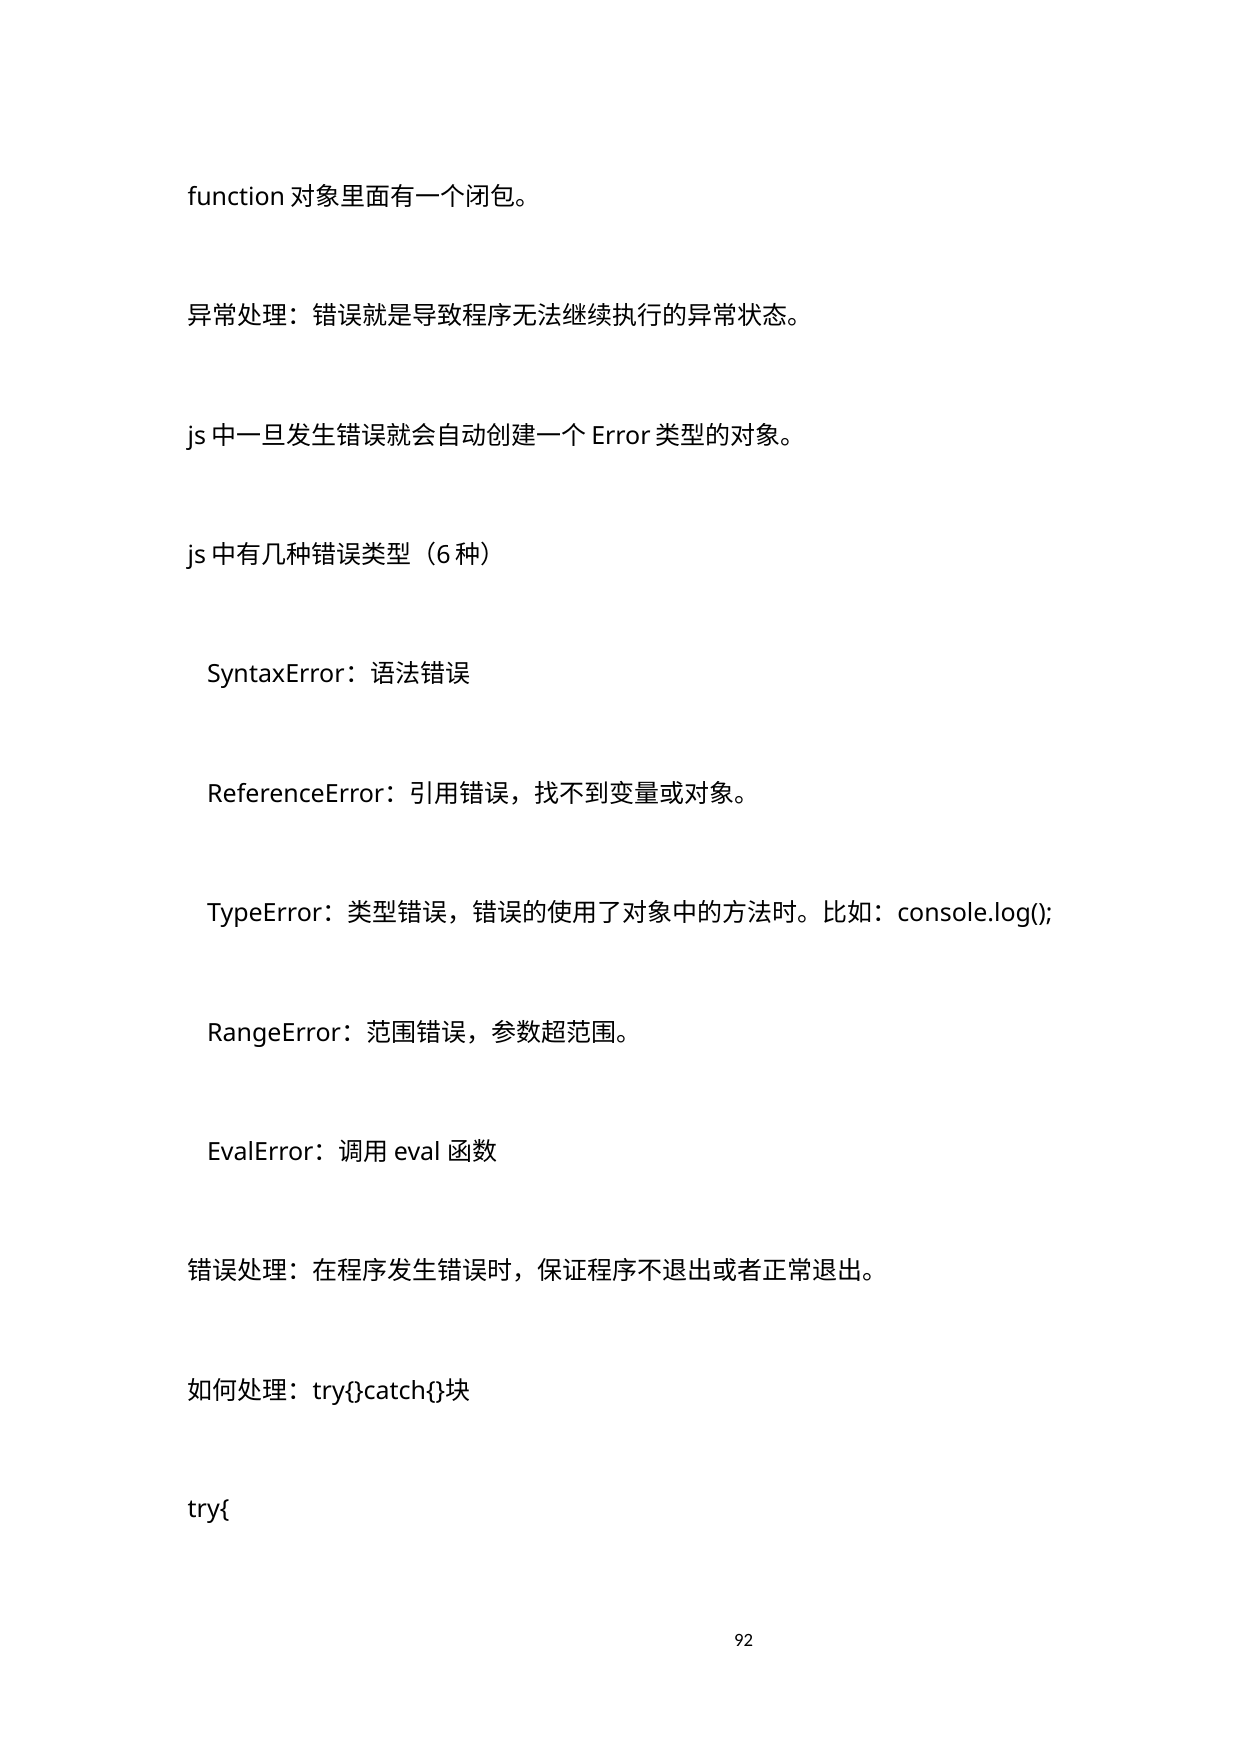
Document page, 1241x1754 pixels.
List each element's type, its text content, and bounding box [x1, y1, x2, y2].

text EvalError：调用eval 函数 [187, 1117, 1053, 1182]
text SyntaxError：语法错误 [187, 639, 1053, 704]
text 错误处理：在程序发生错误时，保证程序不退出或者正常退出。 [187, 1236, 1053, 1301]
text 如何处理：try{}catch{}块 [187, 1356, 1053, 1421]
text 异常处理：错误就是导致程序无法继续执行的异常状态。 [187, 281, 1053, 346]
text TypeError：类型错误，错误的使用了对象中的方法时。比如：console.log(); [187, 878, 1053, 943]
text RangeError：范围错误，参数超范围。 [187, 998, 1053, 1063]
text js中一旦发生错误就会自动创建一个Error类型的对象。 [187, 401, 1053, 466]
text js中有几种错误类型（6种） [187, 520, 1053, 585]
text ReferenceError：引用错误，找不到变量或对象。 [187, 759, 1053, 824]
text function对象里面有一个闭包。 [187, 162, 1053, 227]
text try{ [187, 1475, 1053, 1540]
